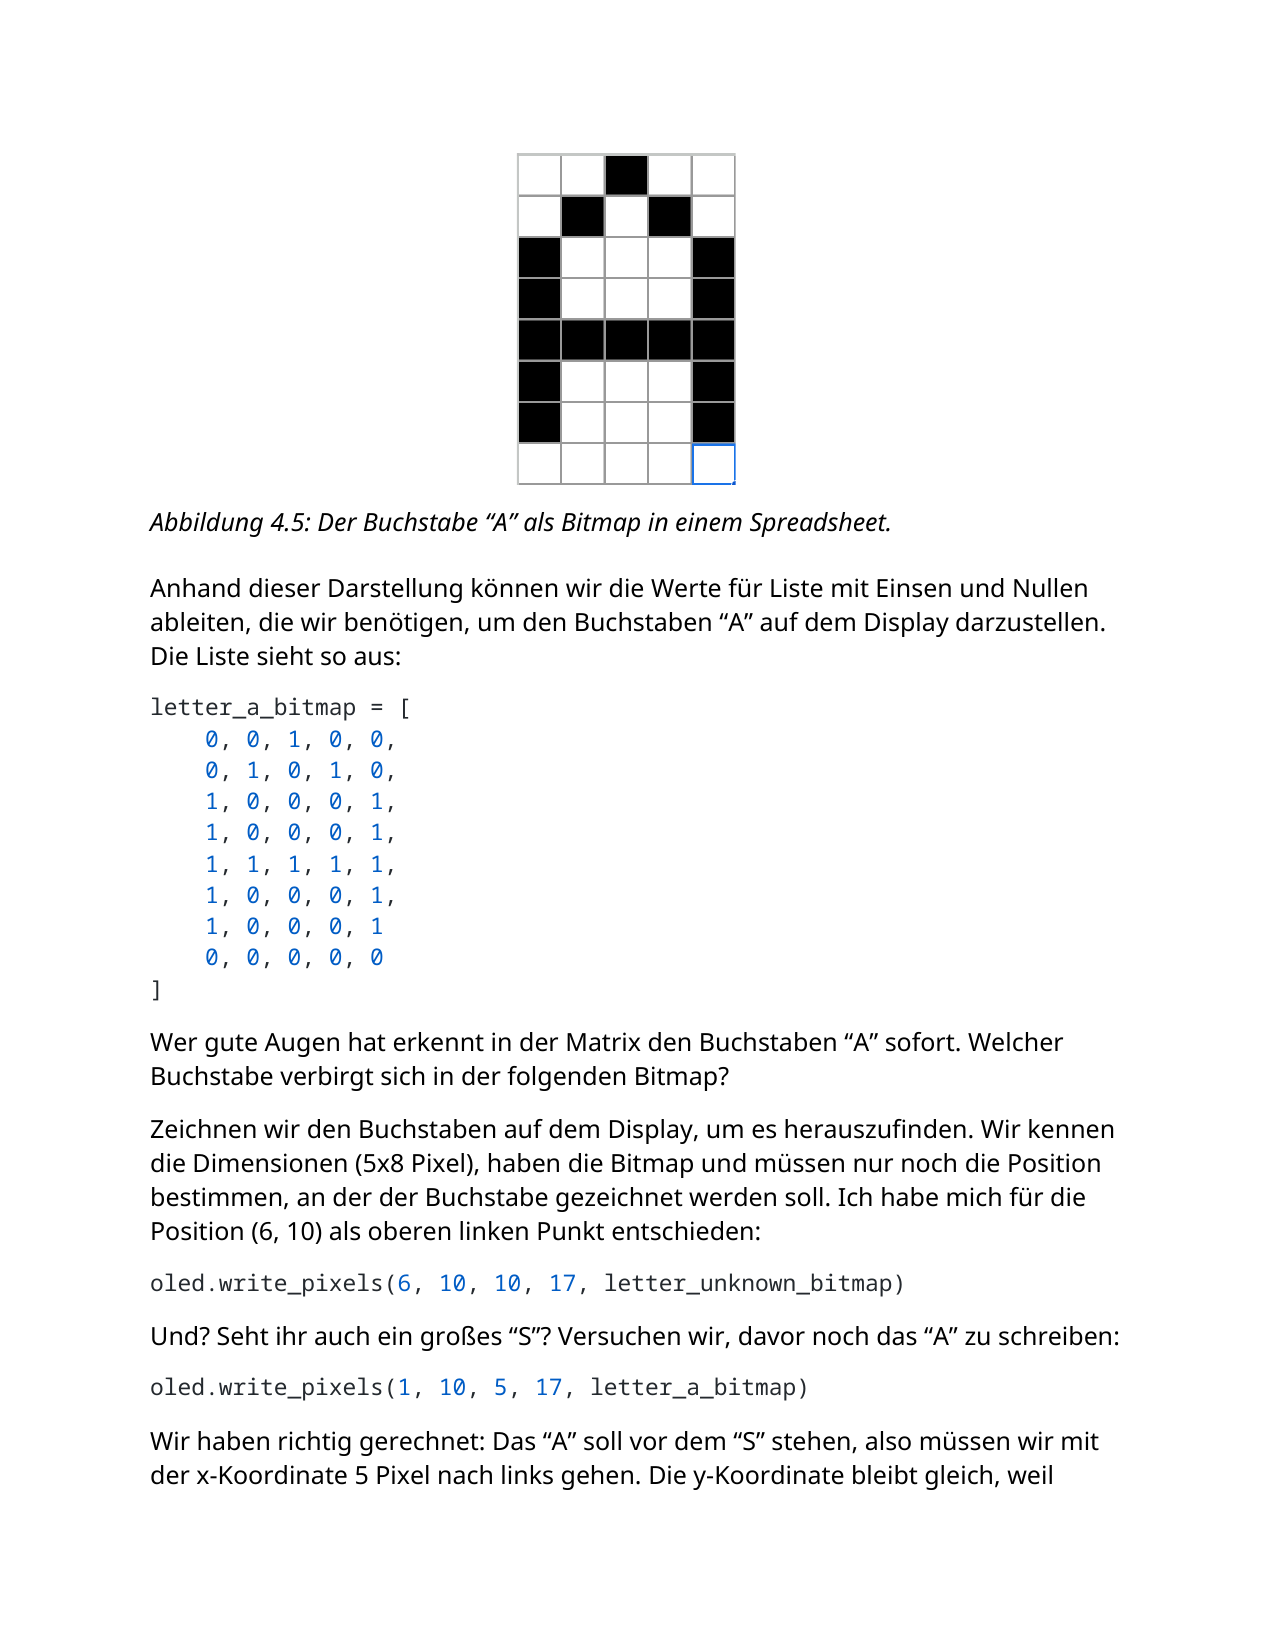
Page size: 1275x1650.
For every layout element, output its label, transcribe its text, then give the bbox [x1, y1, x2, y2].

text oled.write_pixels(6, 10, 10, 17, letter_unknown_bitmap) [150, 1266, 1125, 1298]
table_header Abbildung 4.5: Der Buchstabe “A” als Bitmap in einem Spreadsheet. [139, 150, 1114, 552]
text letter_a_bitmap = [ 0, 0, 1, 0, 0, 0, 1, 0, 1, 0, 1, 0, 0, 0, 1, 1, 0, 0, 0, 1, 1, 1, 1, 1, 1, 1, 0, 0, 0, 1, 1, 0, 0, 0, 1 0, 0, 0, 0, 0 ] [150, 691, 1125, 1004]
text Wer gute Augen hat erkennt in der Matrix den Buchstaben “A” sofort. Welcher Buchstabe verbirgt sich in der folgenden Bitmap? [150, 1024, 1125, 1093]
text Und? Seht ihr auch ein großes “S”? Versuchen wir, davor noch das “A” zu schreiben: [150, 1318, 1125, 1353]
picture [516, 153, 736, 485]
text Zeichnen wir den Buchstaben auf dem Display, um es herauszufinden. Wir kennen die Dimensionen (5x8 Pixel), haben die Bitmap und müssen nur noch die Position bestimmen, an der der Buchstabe gezeichnet werden soll. Ich habe mich für die Position (6, 10) als oberen linken Punkt entschieden: [150, 1111, 1125, 1248]
text Anhand dieser Darstellung können wir die Werte für Liste mit Einsen und Nullen ableiten, die wir benötigen, um den Buchstaben “A” auf dem Display darzustellen. Die Liste sieht so aus: [150, 570, 1125, 672]
text oled.write_pixels(1, 10, 5, 17, letter_a_bitmap) [150, 1371, 1125, 1403]
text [150, 1423, 1125, 1492]
